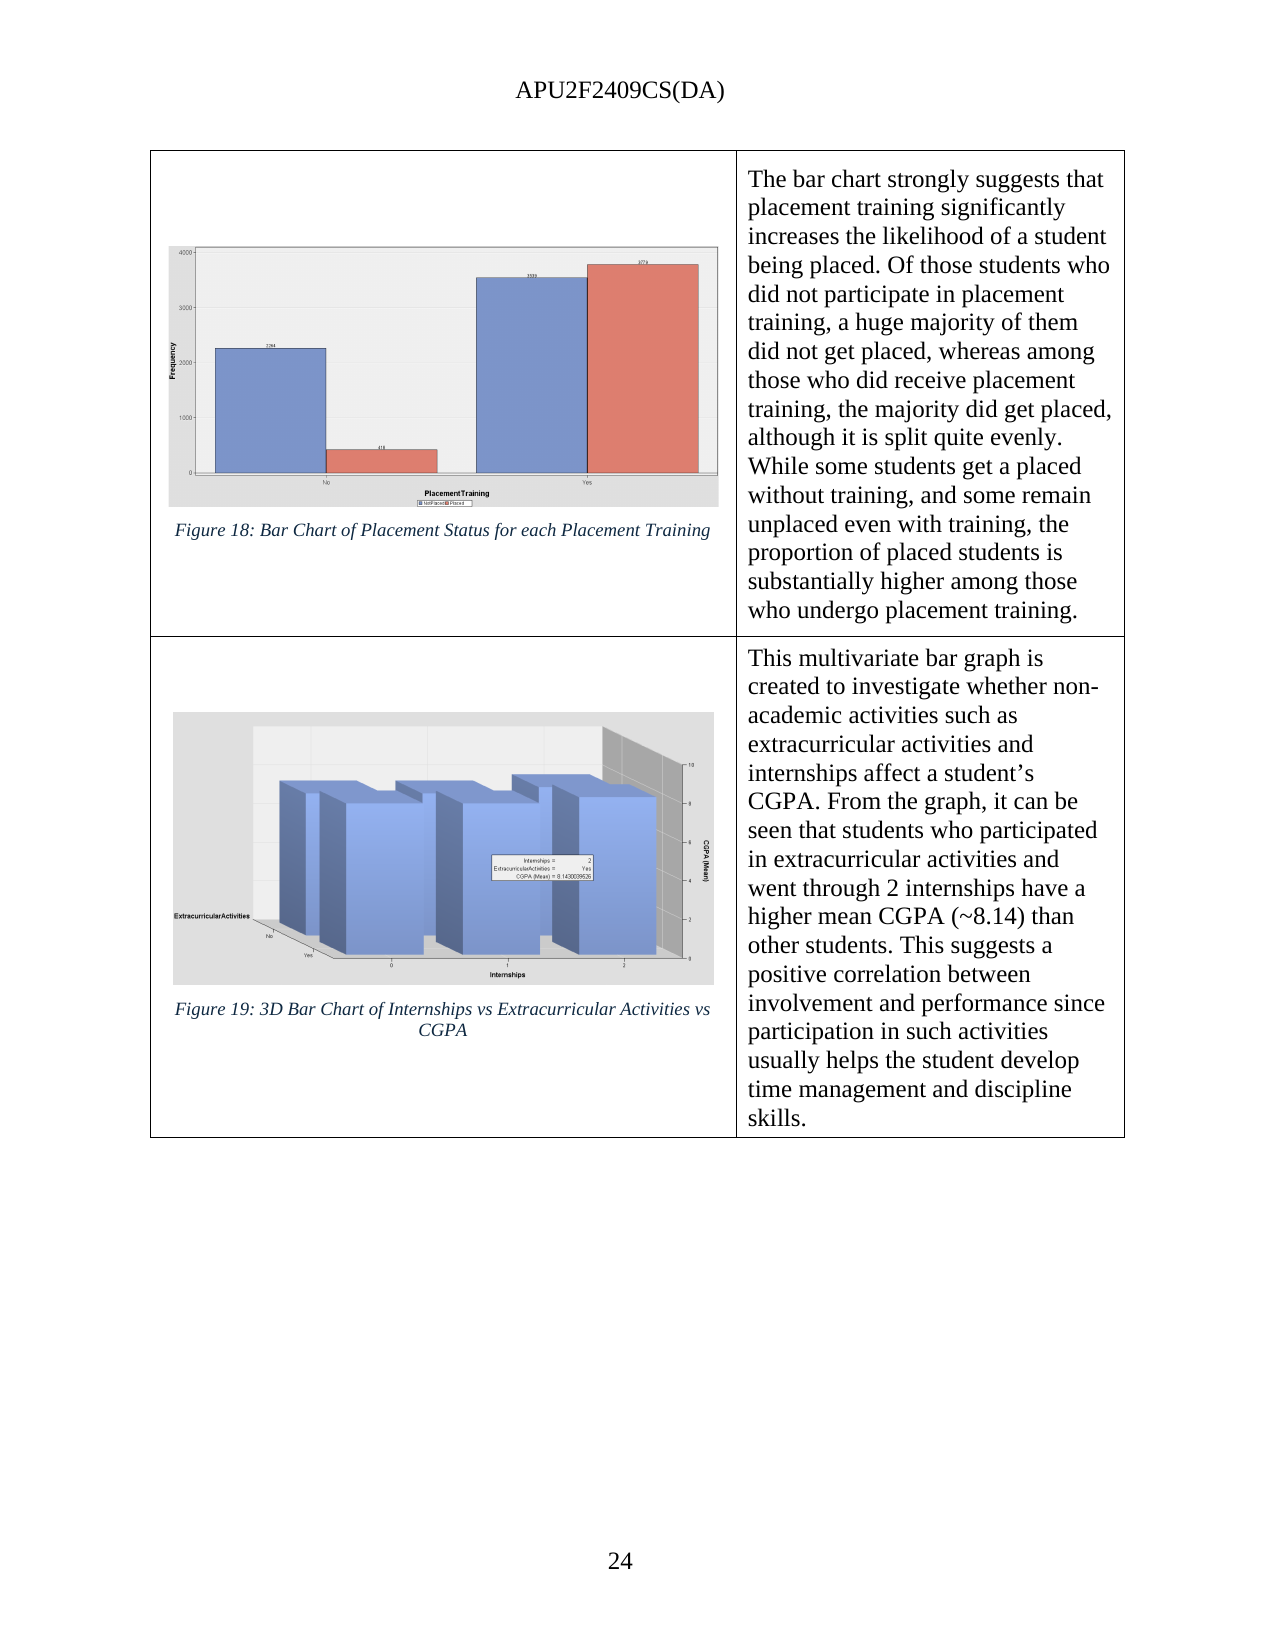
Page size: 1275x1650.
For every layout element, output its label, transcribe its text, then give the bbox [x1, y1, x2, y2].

picture [173, 712, 714, 985]
table_cell The bar chart strongly suggests that placement training significantly increases the likelihood of a student being placed. Of those students who did not participate in placement training, a huge majority of them did not get placed, whereas among those who did receive placement training, the majority did get placed, although it is split quite evenly. While some students get a placed without training, and some remain unplaced even with training, the proportion of placed students is substantially higher among those who undergo placement training. [737, 151, 1124, 636]
table_cell Figure 19: 3D Bar Chart of Internships vs Extracurricular Activities vs CGPA [151, 637, 736, 1137]
table_cell This multivariate bar graph is created to investigate whether non-academic activities such as extracurricular activities and internships affect a student’s CGPA. From the graph, it can be seen that students who participated in extracurricular activities and went through 2 internships have a higher mean CGPA (~8.14) than other students. This suggests a positive correlation between involvement and performance since participation in such activities usually helps the student develop time management and discipline skills. [737, 637, 1124, 1137]
picture [168, 246, 719, 507]
table_cell Figure 18: Bar Chart of Placement Status for each Placement Training [151, 151, 736, 636]
